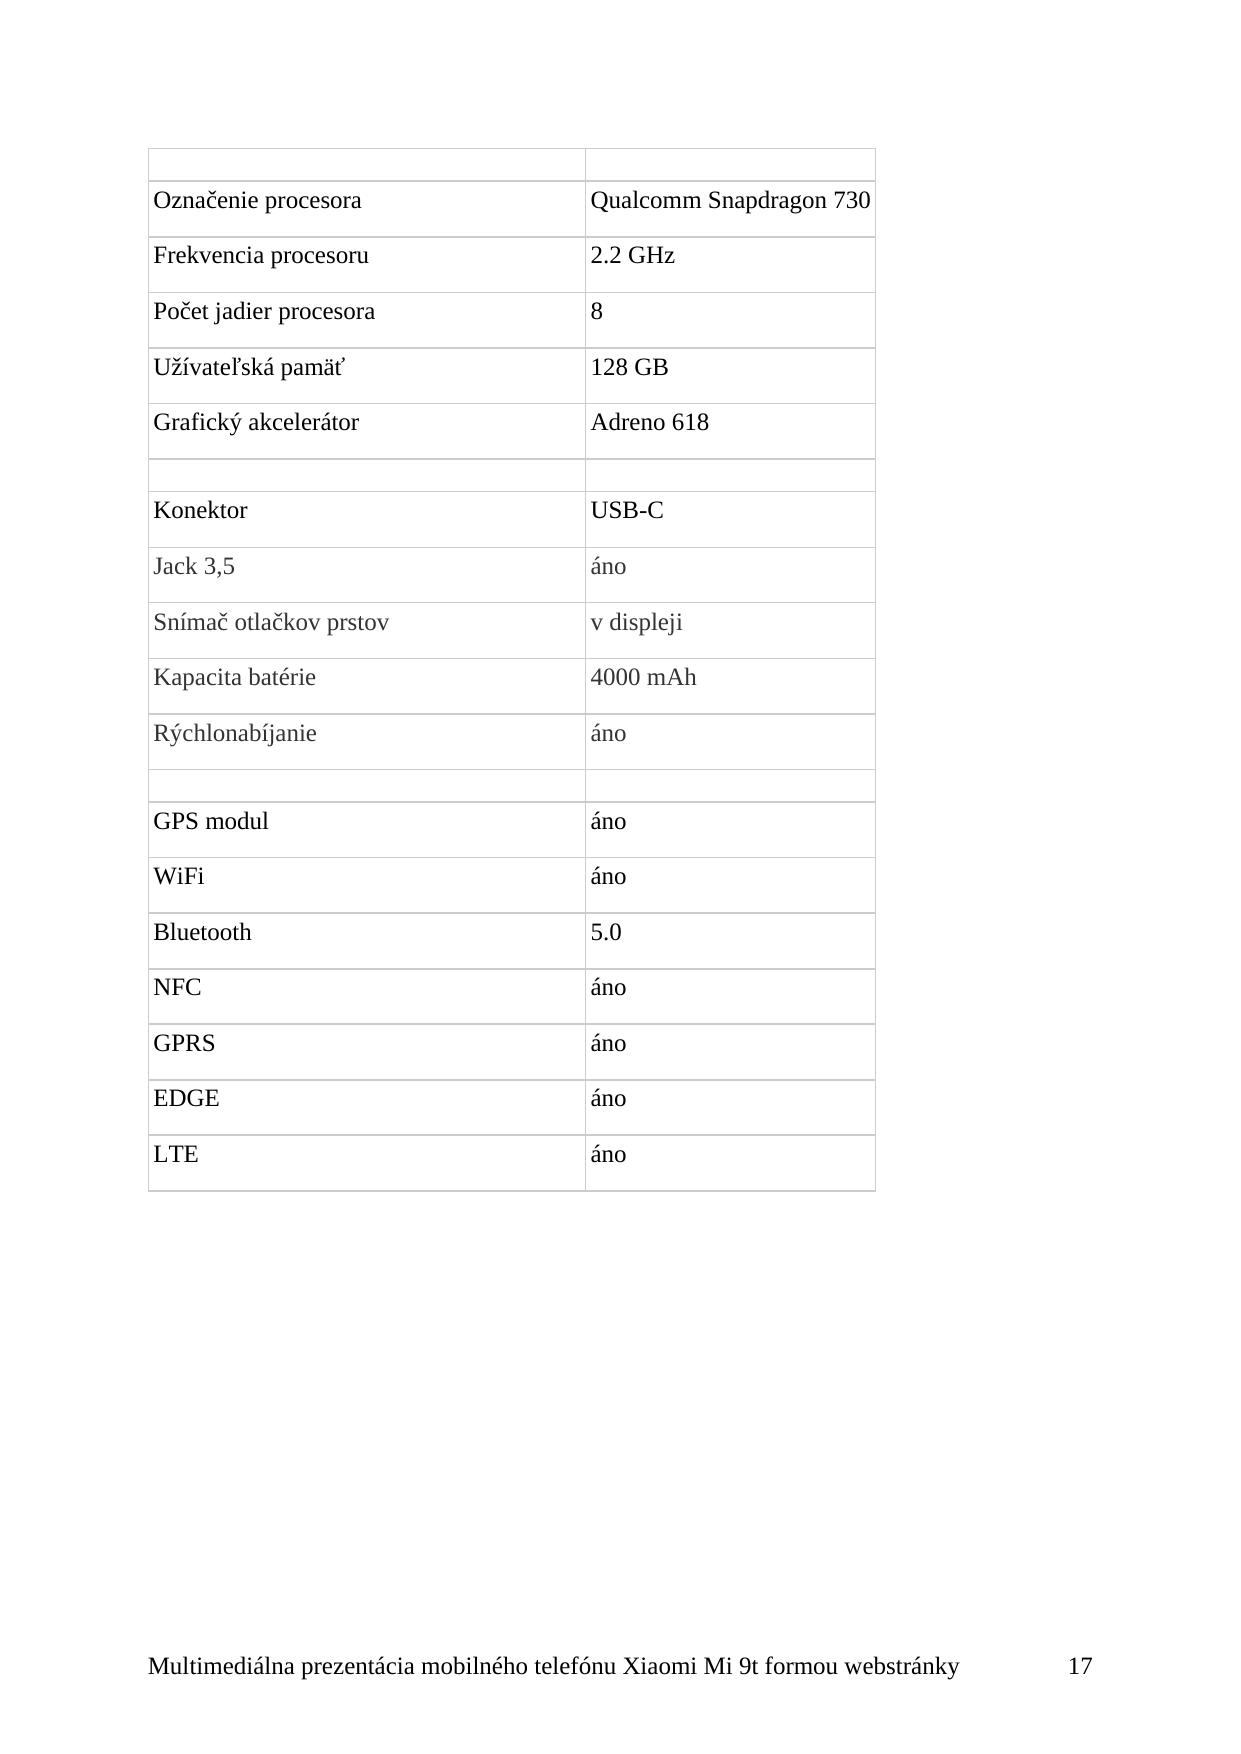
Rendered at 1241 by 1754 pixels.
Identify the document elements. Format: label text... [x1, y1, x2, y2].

table_cell [586, 770, 875, 801]
table_cell áno [586, 803, 875, 857]
table_cell Snímač otlačkov prstov [149, 603, 585, 657]
table_cell Označenie procesora [149, 182, 585, 236]
table_cell Qualcomm Snapdragon 730 [586, 182, 875, 236]
table_cell [149, 149, 585, 180]
table_cell v displeji [586, 603, 875, 657]
table_cell 4000 mAh [586, 659, 875, 713]
table_cell áno [586, 858, 875, 912]
table_cell Grafický akcelerátor [149, 404, 585, 458]
table_cell NFC [149, 970, 585, 1023]
table_cell Jack 3,5 [149, 548, 585, 602]
table_cell Frekvencia procesoru [149, 238, 585, 291]
table_cell GPS modul [149, 803, 585, 857]
table_cell Bluetooth [149, 914, 585, 968]
table_cell Konektor [149, 492, 585, 546]
table_cell 5.0 [586, 914, 875, 968]
table_cell áno [586, 548, 875, 602]
table_cell GPRS [149, 1025, 585, 1079]
table_cell Adreno 618 [586, 404, 875, 458]
table_cell [149, 770, 585, 801]
table_cell 2.2 GHz [586, 238, 875, 291]
table_cell [586, 460, 875, 491]
table_cell Užívateľská pamäť [149, 349, 585, 402]
table_cell 8 [586, 293, 875, 347]
table_cell áno [586, 1136, 875, 1190]
table_cell Kapacita batérie [149, 659, 585, 713]
table_cell áno [586, 970, 875, 1023]
table_cell LTE [149, 1136, 585, 1190]
table_cell USB-C [586, 492, 875, 546]
table_cell EDGE [149, 1081, 585, 1134]
table_cell [586, 149, 875, 180]
table_cell 128 GB [586, 349, 875, 402]
table_cell WiFi [149, 858, 585, 912]
table_cell áno [586, 1025, 875, 1079]
table_cell Rýchlonabíjanie [149, 715, 585, 768]
table_cell Počet jadier procesora [149, 293, 585, 347]
table_cell [149, 460, 585, 491]
table_cell áno [586, 1081, 875, 1134]
table_cell áno [586, 715, 875, 768]
